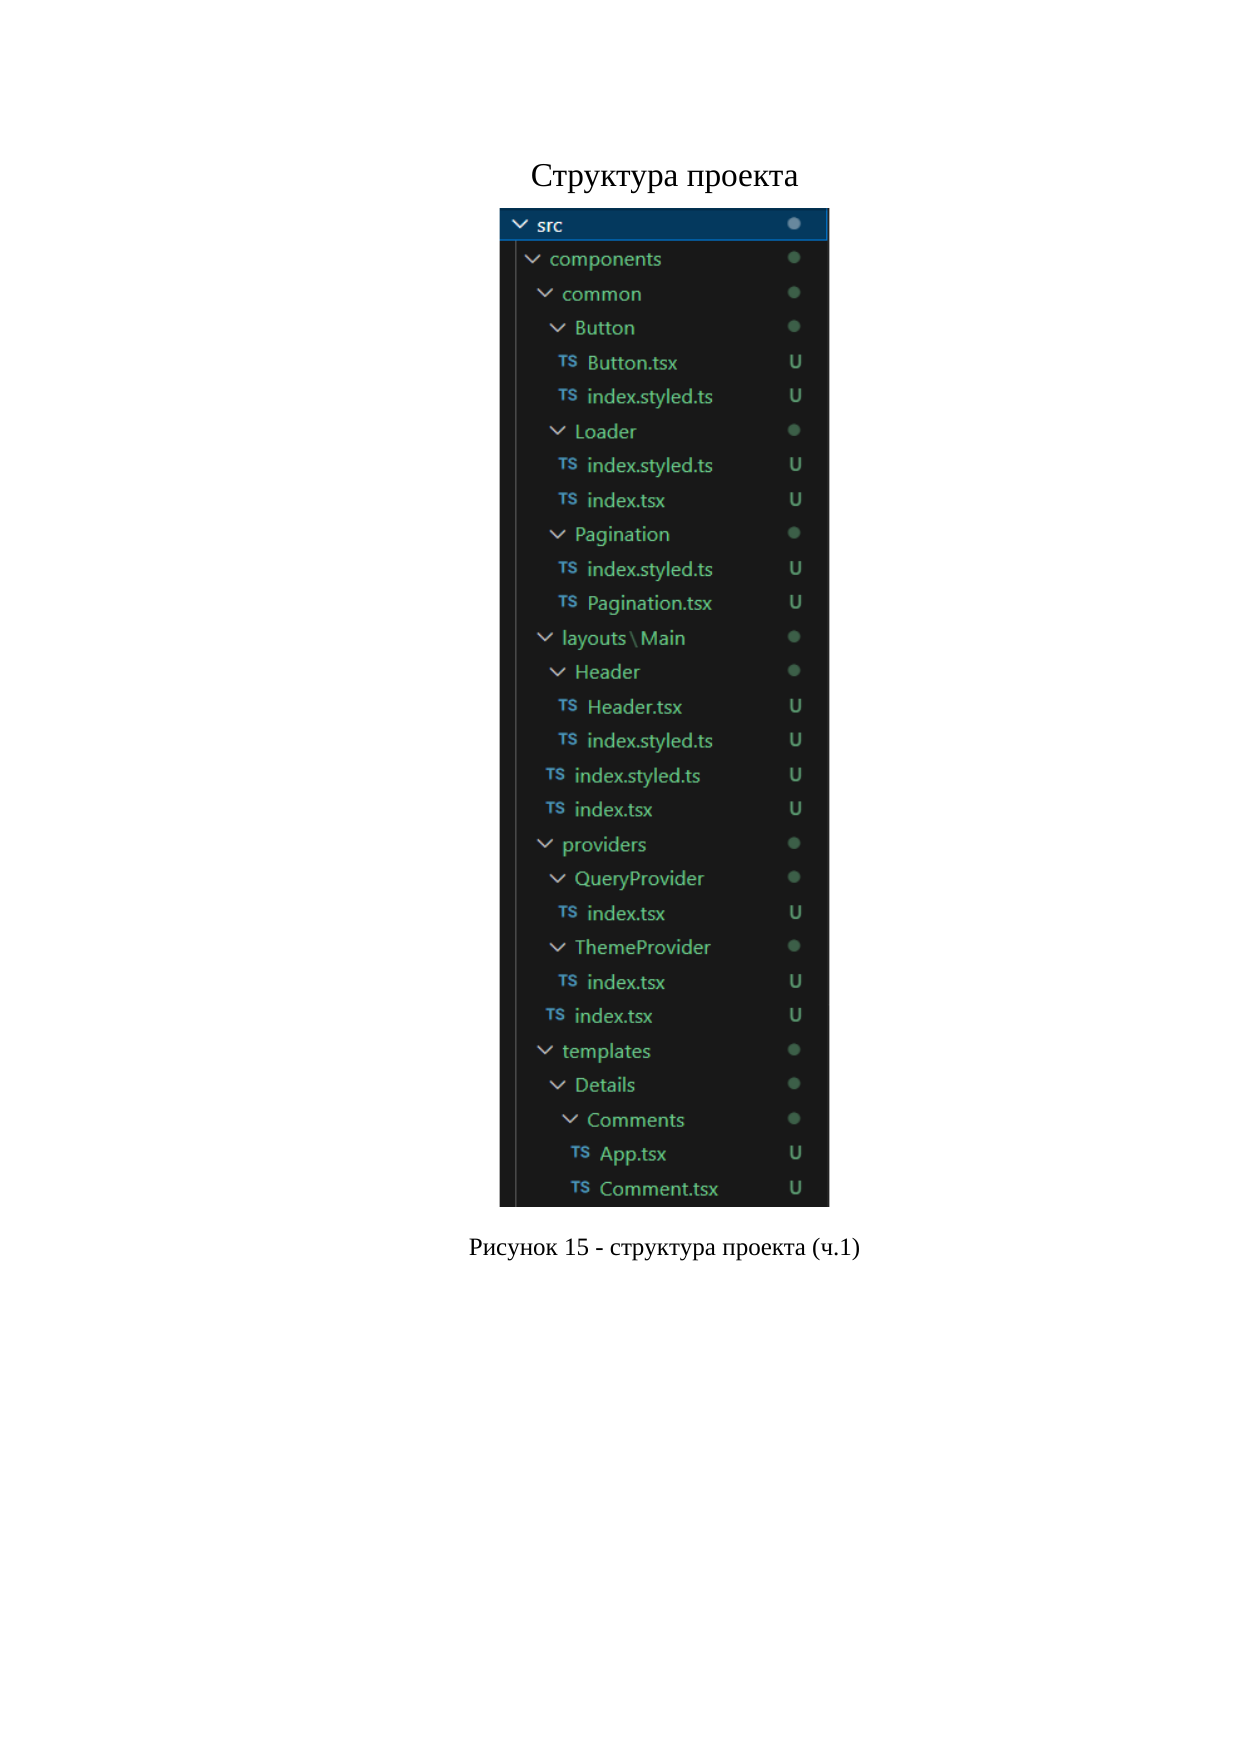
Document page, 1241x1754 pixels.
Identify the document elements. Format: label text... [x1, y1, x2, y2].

text Рисунок 15 - структура проекта (ч.1) [177, 1232, 1152, 1261]
subtitle Структура проекта [177, 156, 1152, 194]
picture [499, 208, 830, 1207]
